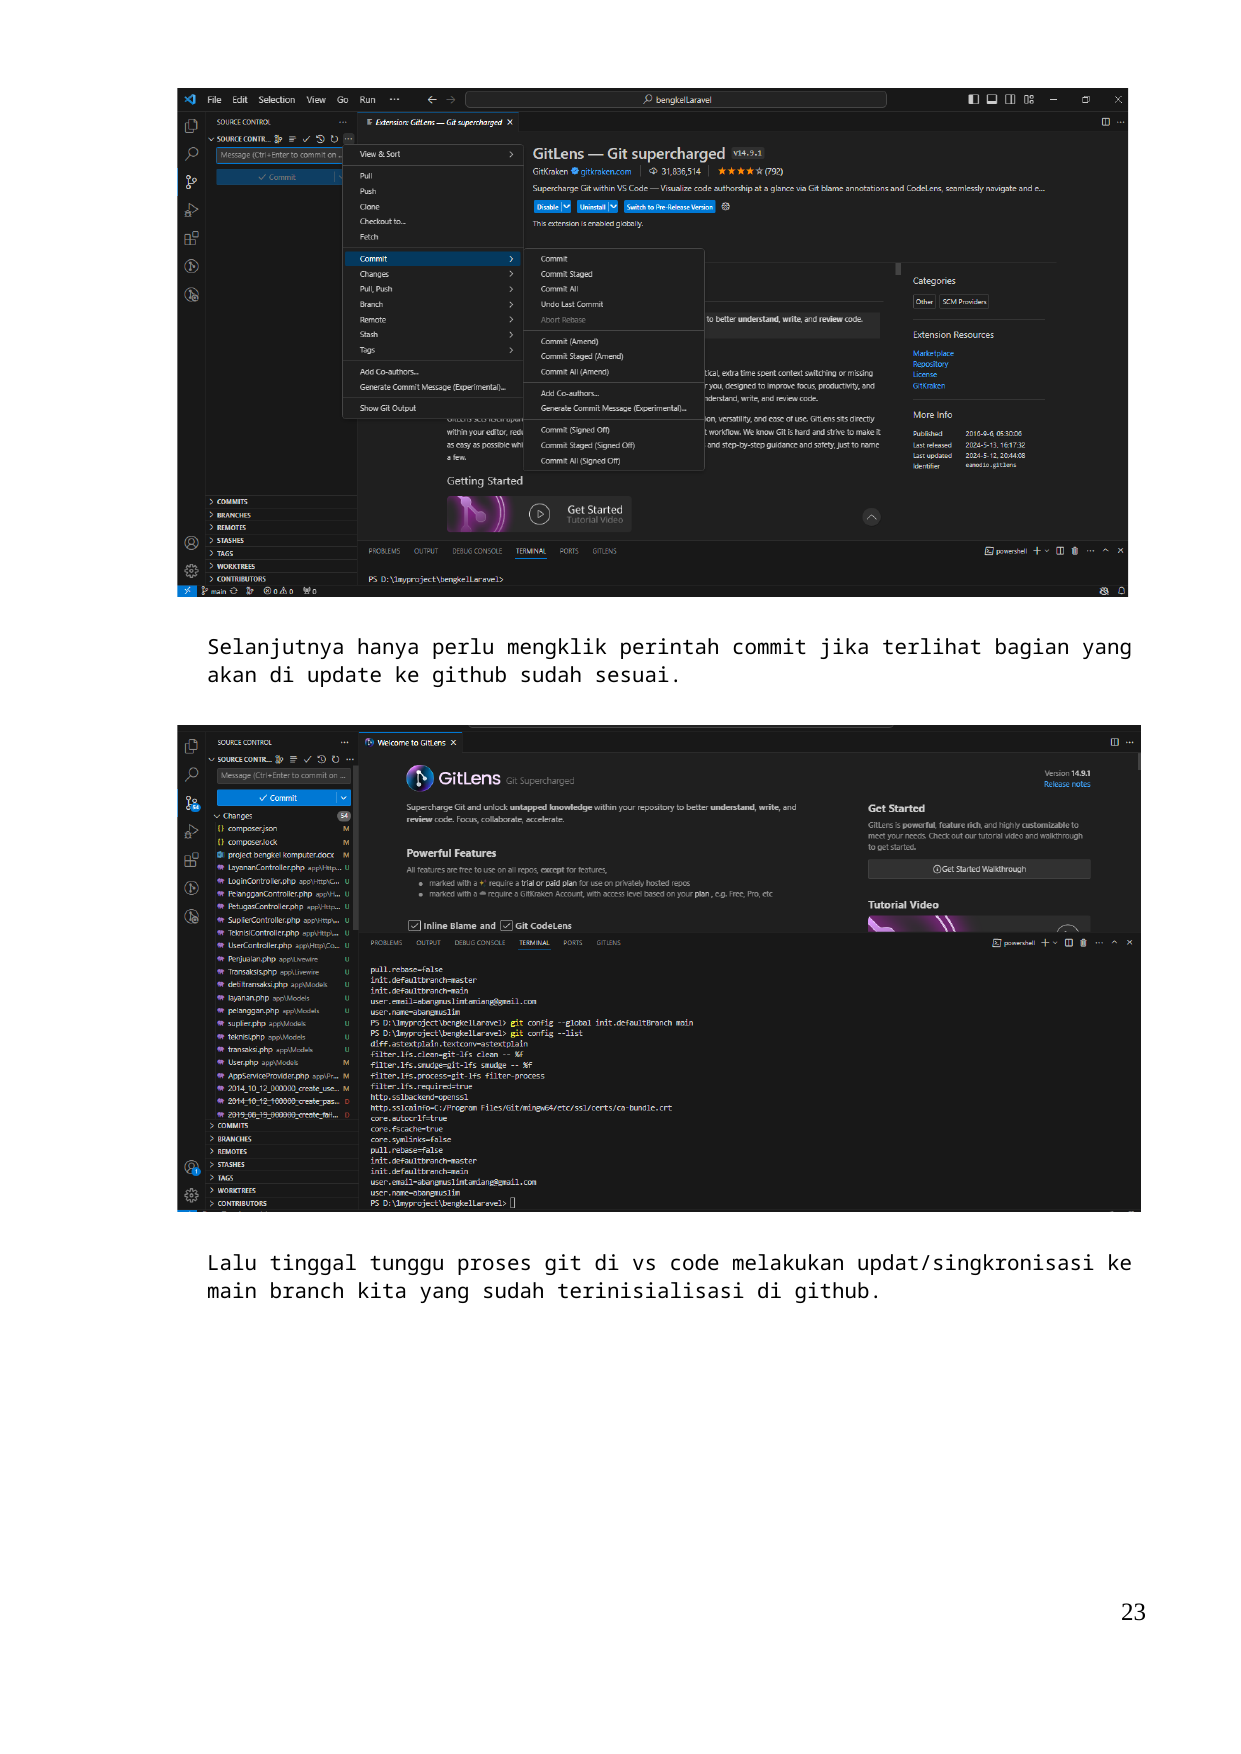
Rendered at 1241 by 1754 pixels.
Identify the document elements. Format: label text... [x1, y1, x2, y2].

picture [177, 88, 1129, 597]
text Selanjutnya hanya perlu mengklik perintah commit jika terlihat bagian yang akan di update ke github sudah sesuai. [207, 632, 1146, 689]
text Lalu tinggal tunggu proses git di vs code melakukan updat/singkronisasi ke main branch kita yang sudah terinisialisasi di github. [207, 1248, 1146, 1305]
picture [177, 725, 1141, 1212]
